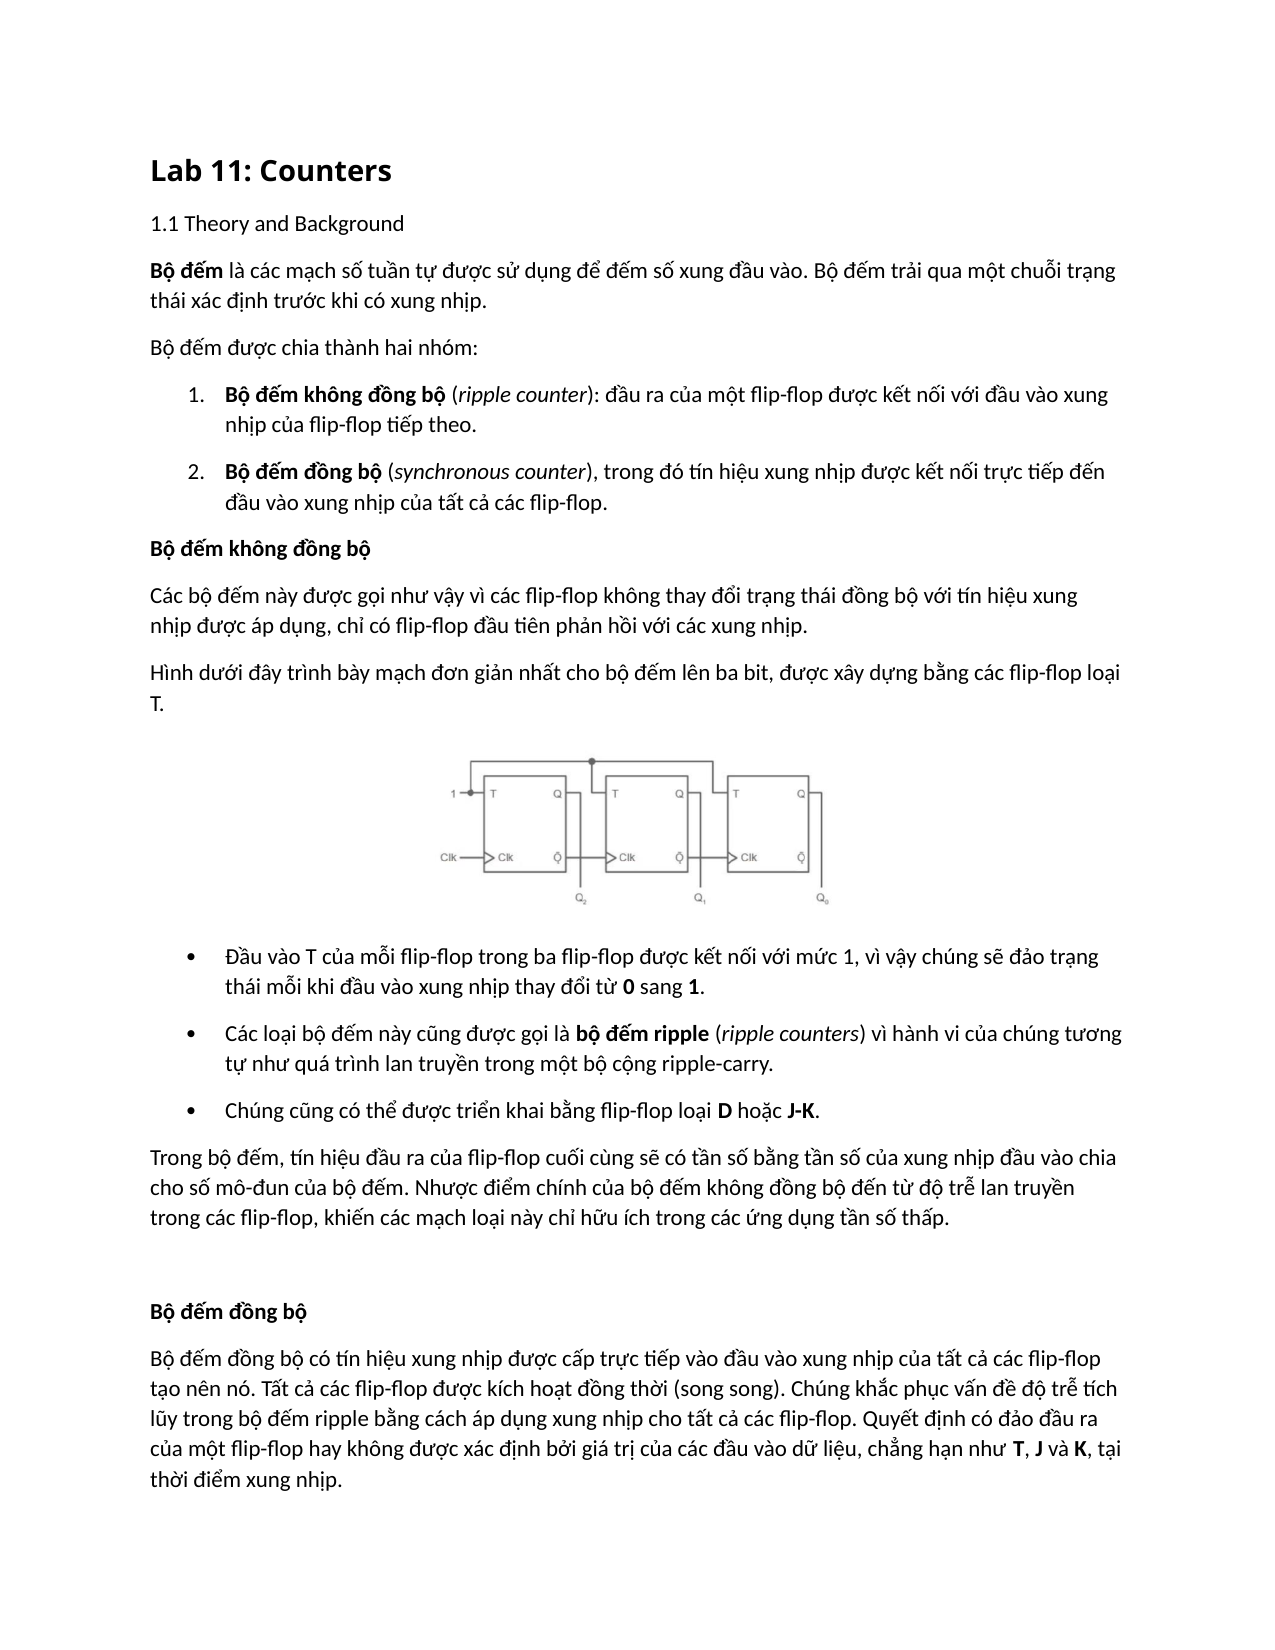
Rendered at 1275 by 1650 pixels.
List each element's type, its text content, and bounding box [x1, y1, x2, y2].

list Chúng cũng có thể được triển khai bằng flip-flop loại D hoặc J-K. [187, 1096, 1125, 1124]
text 1.1 Theory and Background [150, 209, 1125, 237]
text Bộ đếm là các mạch số tuần tự được sử dụng để đếm số xung đầu vào. Bộ đếm trải qua một chuỗi trạng thái xác định trước khi có xung nhịp. [150, 256, 1125, 314]
text Bộ đếm được chia thành hai nhóm: [150, 333, 1125, 361]
list Bộ đếm đồng bộ (synchronous counter), trong đó tín hiệu xung nhịp được kết nối trực tiếp đến đầu vào xung nhịp của tất cả các flip-flop. [187, 457, 1125, 516]
list Các loại bộ đếm này cũng được gọi là bộ đếm ripple (ripple counters) vì hành vi của chúng tương tự như quá trình lan truyền trong một bộ cộng ripple-carry. [187, 1019, 1125, 1077]
text Bộ đếm đồng bộ [150, 1297, 1125, 1325]
picture [435, 735, 841, 923]
text Hình dưới đây trình bày mạch đơn giản nhất cho bộ đếm lên ba bit, được xây dựng bằng các flip-flop loại T. [150, 658, 1125, 717]
list Bộ đếm không đồng bộ (ripple counter): đầu ra của một flip-flop được kết nối với đầu vào xung nhịp của flip-flop tiếp theo. [187, 380, 1125, 438]
text Các bộ đếm này được gọi như vậy vì các flip-flop không thay đổi trạng thái đồng bộ với tín hiệu xung nhịp được áp dụng, chỉ có flip-flop đầu tiên phản hồi với các xung nhịp. [150, 581, 1125, 639]
text Bộ đếm đồng bộ có tín hiệu xung nhịp được cấp trực tiếp vào đầu vào xung nhịp của tất cả các flip-flop tạo nên nó. Tất cả các flip-flop được kích hoạt đồng thời (song song). Chúng khắc phục vấn đề độ trễ tích lũy trong bộ đếm ripple bằng cách áp dụng xung nhịp cho tất cả các flip-flop. Quyết định có đảo đầu ra của một flip-flop hay không được xác định bởi giá trị của các đầu vào dữ liệu, chẳng hạn như T, J và K, tại thời điểm xung nhịp. [150, 1344, 1125, 1493]
text Bộ đếm không đồng bộ [150, 534, 1125, 562]
list Đầu vào T của mỗi flip-flop trong ba flip-flop được kết nối với mức 1, vì vậy chúng sẽ đảo trạng thái mỗi khi đầu vào xung nhịp thay đổi từ 0 sang 1. [187, 942, 1125, 1000]
text Trong bộ đếm, tín hiệu đầu ra của flip-flop cuối cùng sẽ có tần số bằng tần số của xung nhịp đầu vào chia cho số mô-đun của bộ đếm. Nhược điểm chính của bộ đếm không đồng bộ đến từ độ trễ lan truyền trong các flip-flop, khiến các mạch loại này chỉ hữu ích trong các ứng dụng tần số thấp. [150, 1143, 1125, 1231]
text Lab 11: Counters [150, 150, 1125, 190]
